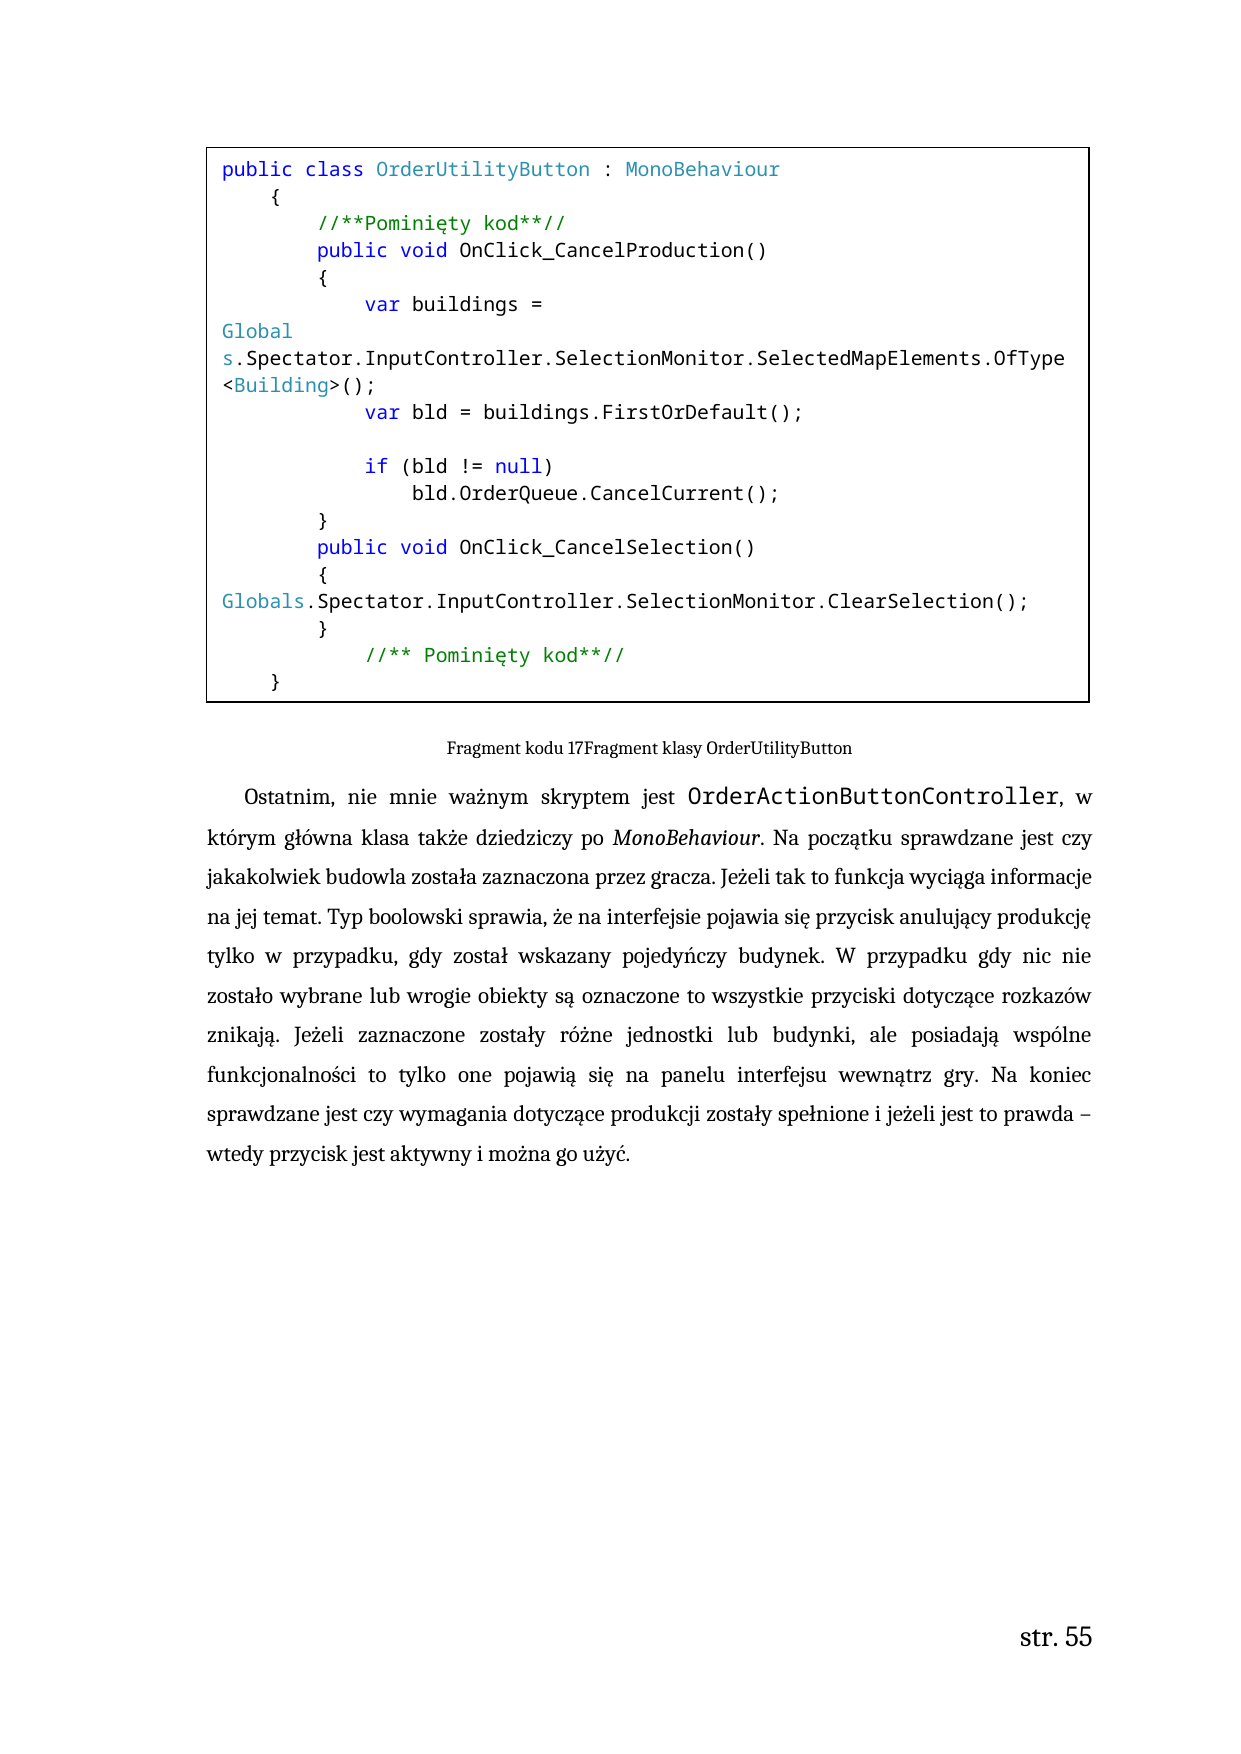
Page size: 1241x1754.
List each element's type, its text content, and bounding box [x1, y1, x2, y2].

text Ostatnim, nie mnie ważnym skryptem jest OrderActionButtonController, w którym główna klasa także dziedziczy po MonoBehaviour. Na początku sprawdzane jest czy jakakolwiek budowla została zaznaczona przez gracza. Jeżeli tak to funkcja wyciąga informacje na jej temat. Typ boolowski sprawia, że na interfejsie pojawia się przycisk anulujący produkcję tylko w przypadku, gdy został wskazany pojedyńczy budynek. W przypadku gdy nic nie zostało wybrane lub wrogie obiekty są oznaczone to wszystkie przyciski dotyczące rozkazów znikają. Jeżeli zaznaczone zostały różne jednostki lub budynki, ale posiadają wspólne funkcjonalności to tylko one pojawią się na panelu interfejsu wewnątrz gry. Na koniec sprawdzane jest czy wymagania dotyczące produkcji zostały spełnione i jeżeli jest to prawda – wtedy przycisk jest aktywny i można go użyć. [207, 780, 1092, 1167]
text Fragment kodu 17Fragment klasy OrderUtilityButton [207, 738, 1092, 759]
